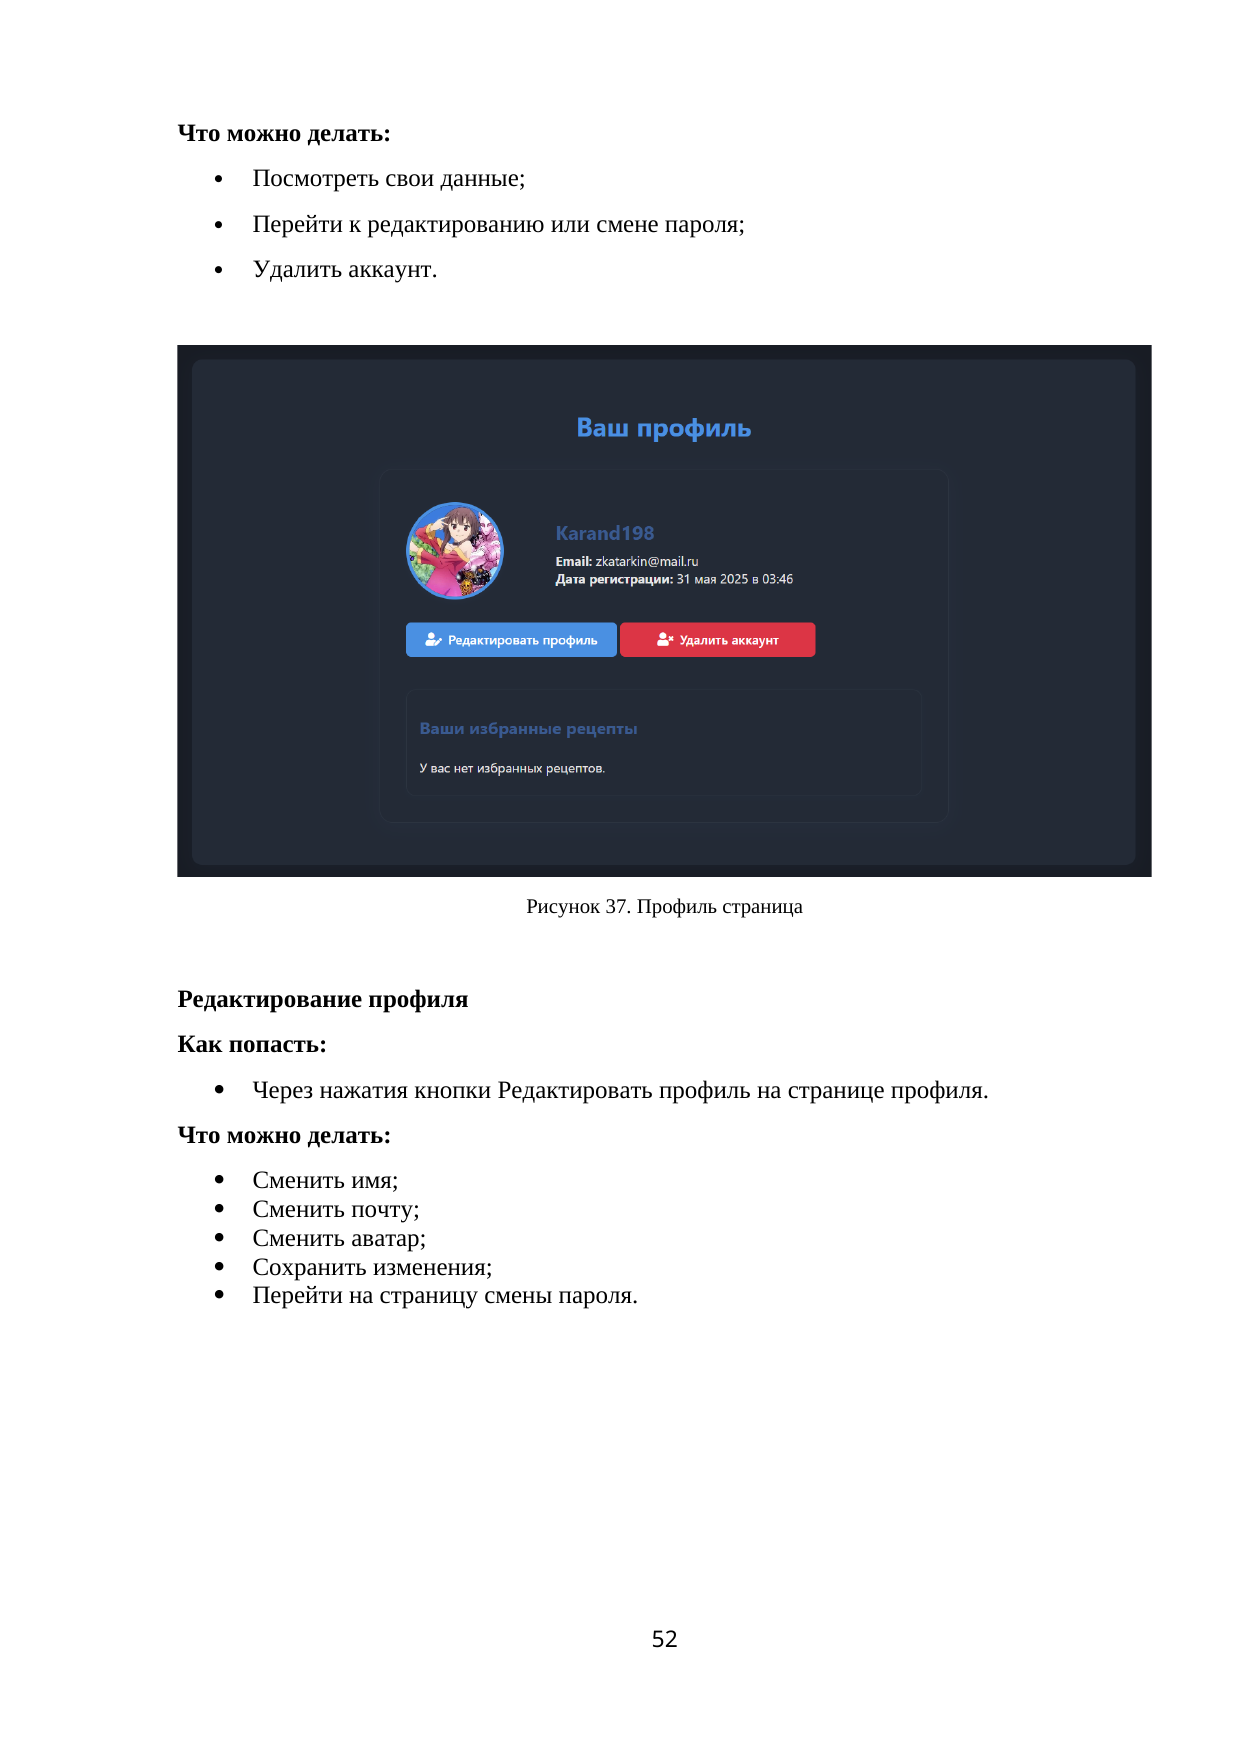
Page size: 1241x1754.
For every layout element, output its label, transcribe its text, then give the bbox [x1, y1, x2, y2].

list Сменить имя; [215, 1166, 1152, 1194]
list Удалить аккаунт. [215, 254, 1152, 283]
list Сохранить изменения; [215, 1252, 1152, 1281]
list Перейти к редактированию или смене пароля; [215, 209, 1152, 238]
list Посмотреть свои данные; [215, 163, 1152, 192]
text Что можно делать: [177, 1120, 1152, 1149]
picture [177, 345, 1152, 877]
text Как попасть: [177, 1029, 1152, 1058]
text Что можно делать: [177, 118, 1152, 147]
text Редактирование профиля [177, 984, 1152, 1013]
text Рисунок 37. Профиль страница [177, 894, 1152, 918]
list Сменить почту; [215, 1194, 1152, 1223]
list Через нажатия кнопки Редактировать профиль на странице профиля. [215, 1075, 1152, 1103]
list Перейти на страницу смены пароля. [215, 1281, 1152, 1309]
list Сменить аватар; [215, 1223, 1152, 1252]
